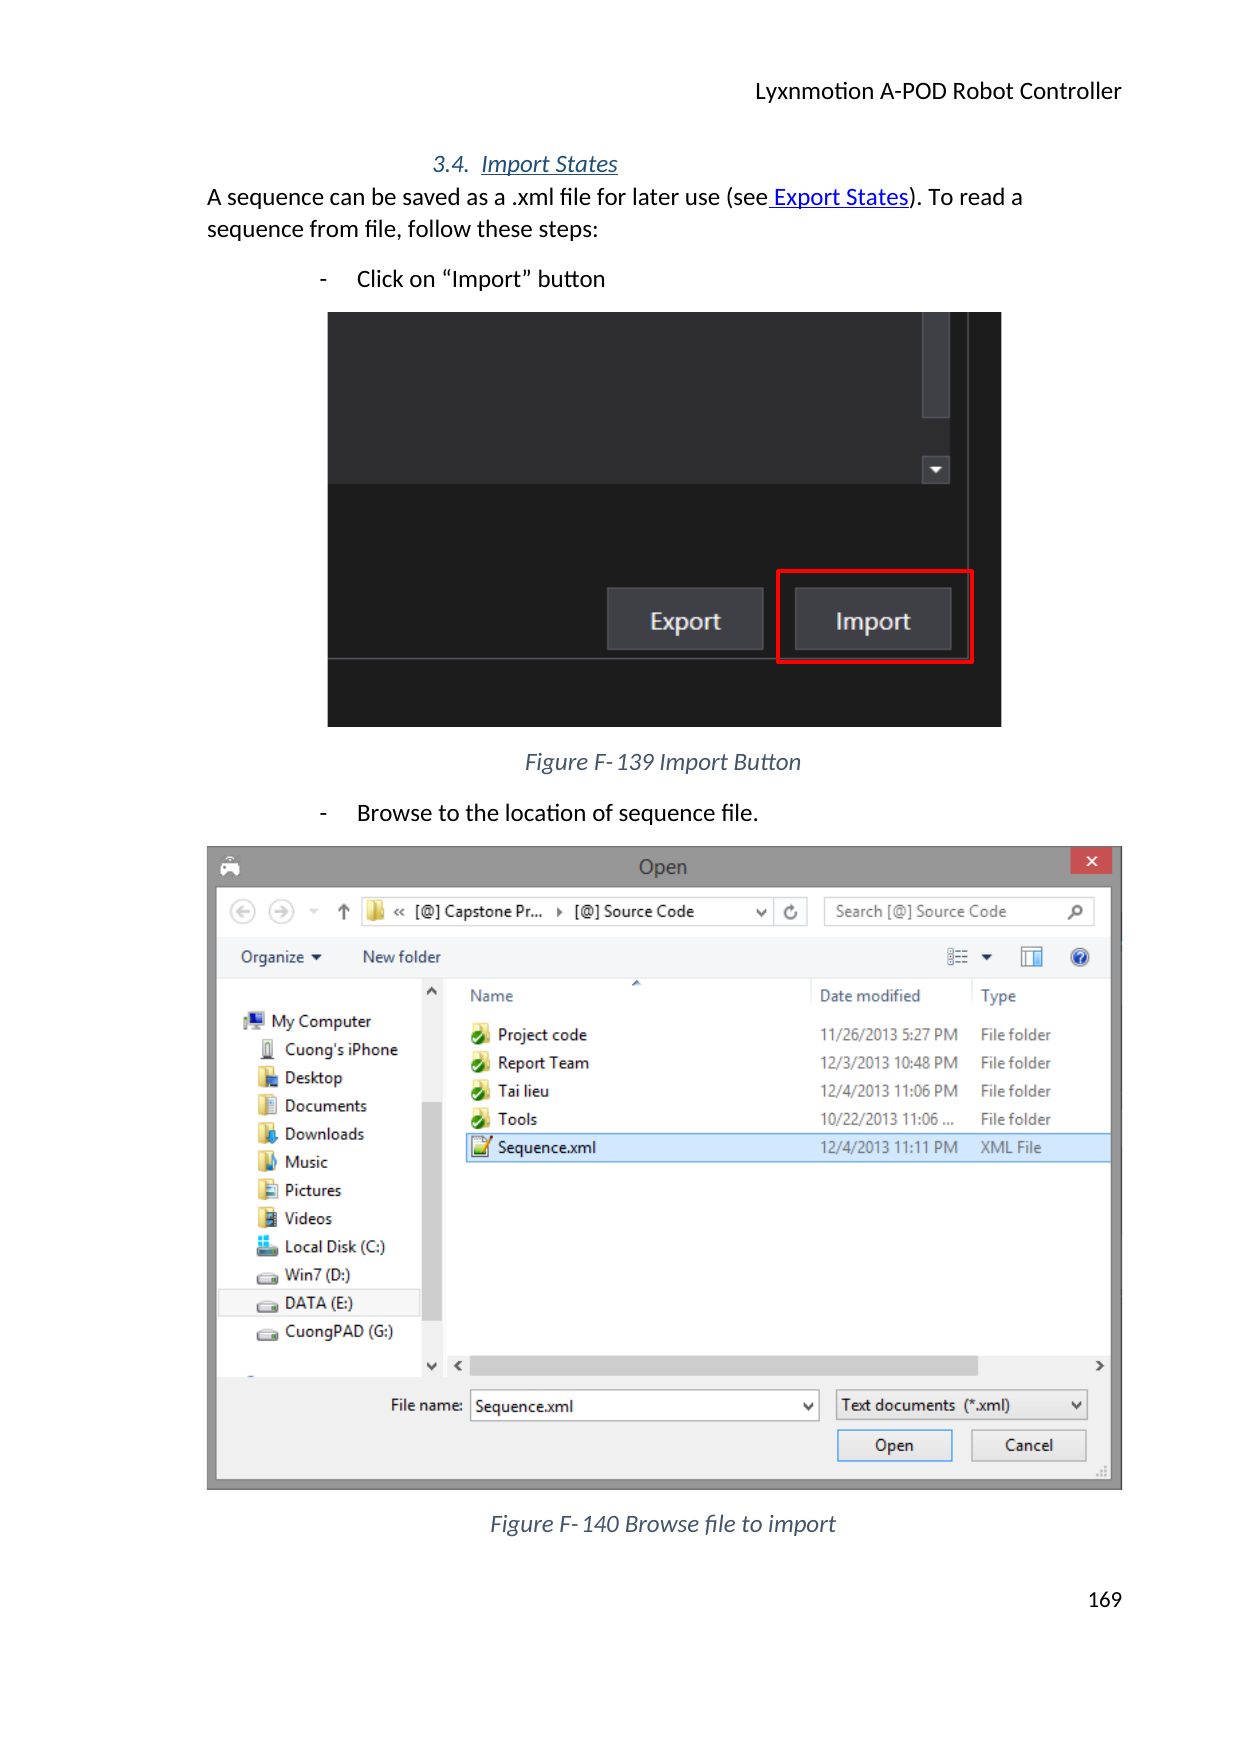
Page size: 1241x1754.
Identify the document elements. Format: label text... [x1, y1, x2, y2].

subtitle Import States [432, 148, 1122, 178]
picture [327, 312, 1002, 727]
text Figure F-34 Import Button [207, 746, 1122, 776]
list Click on “Import” button [319, 263, 1122, 294]
picture [206, 846, 1123, 1490]
text A sequence can be saved as a .xml file for later use (see Export States). To read a sequence from file, follow these steps: [207, 181, 1122, 244]
list Browse to the location of sequence file. [319, 797, 1122, 828]
text Figure F-35 Browse file to import [207, 1508, 1122, 1539]
